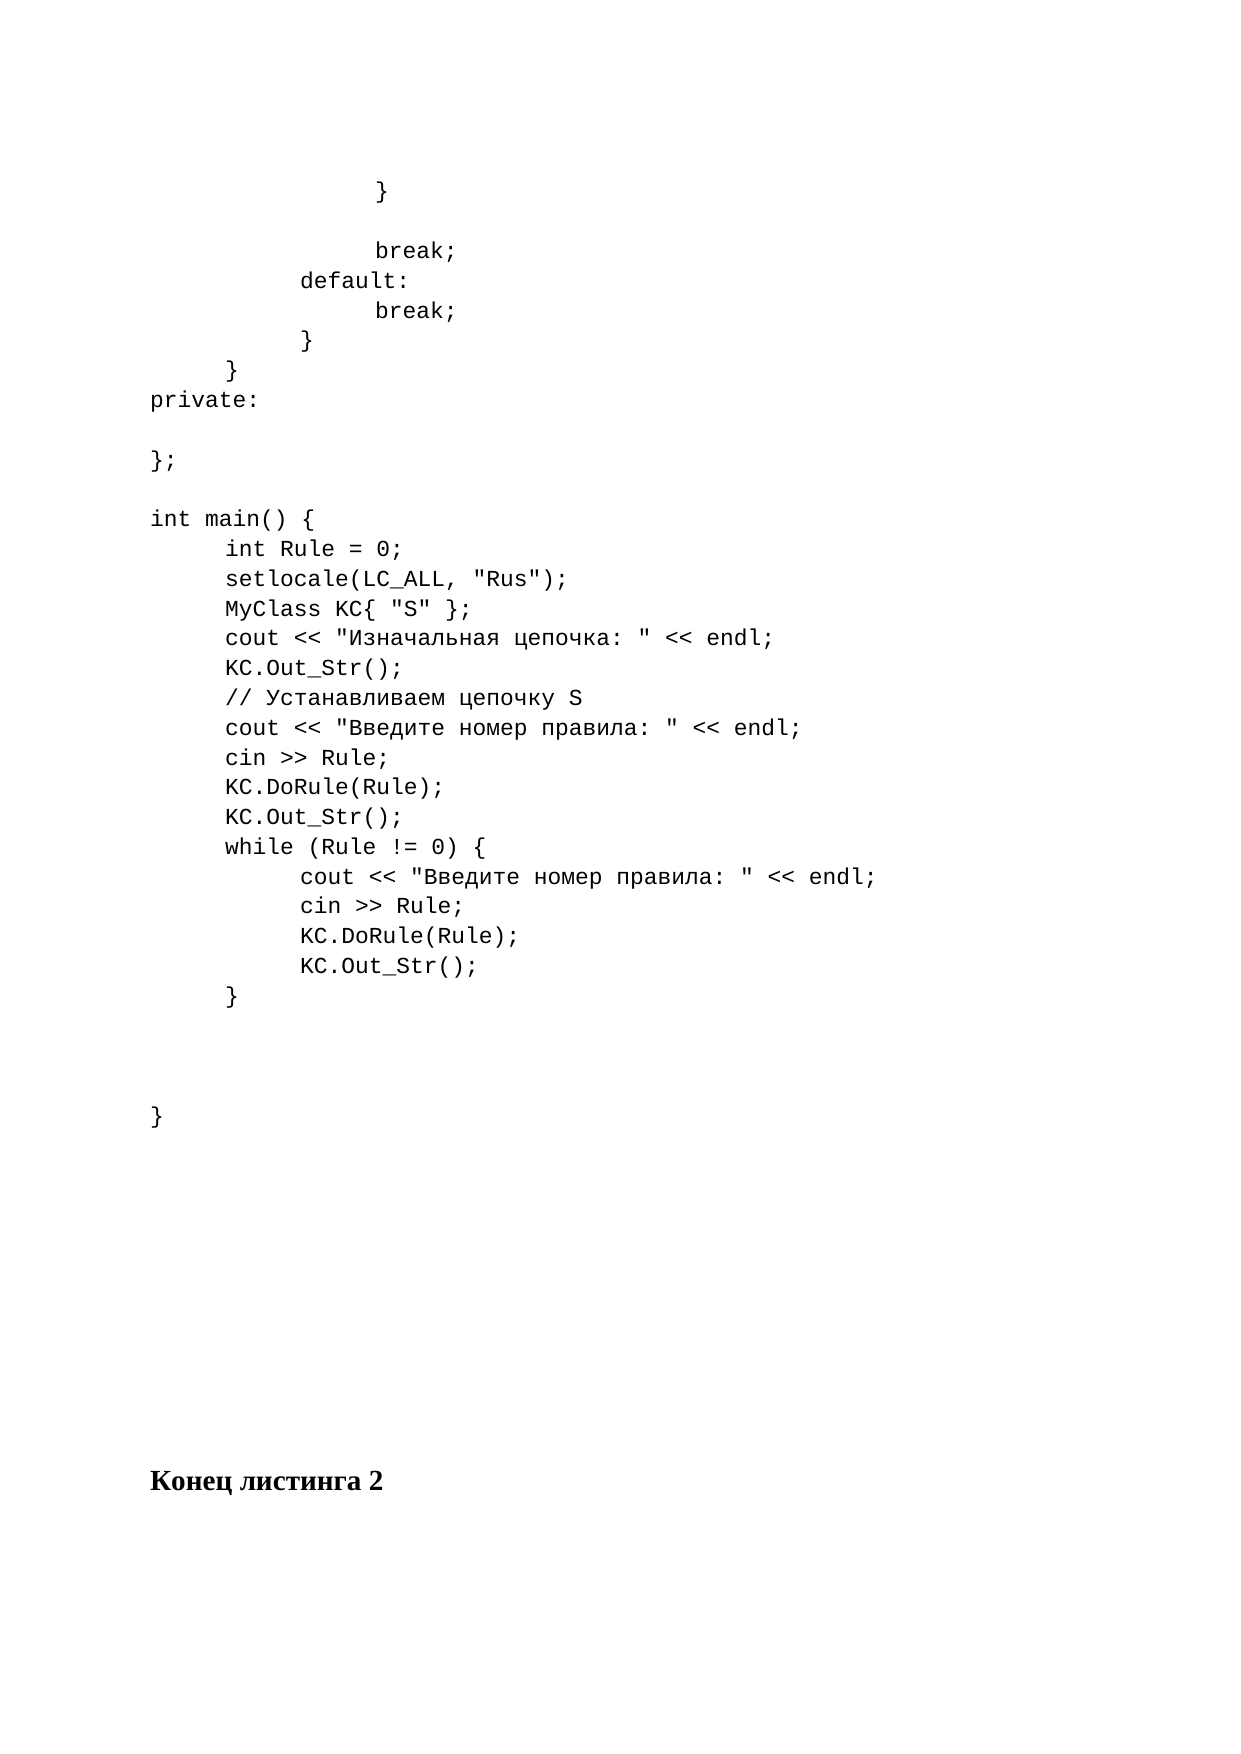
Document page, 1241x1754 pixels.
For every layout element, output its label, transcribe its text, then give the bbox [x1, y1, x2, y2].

text default: [150, 269, 1090, 295]
text break; [150, 239, 1090, 265]
text } [150, 358, 1090, 384]
text break; [150, 299, 1090, 325]
text setlocale(LC_ALL, "Rus"); [150, 567, 1090, 593]
text } [150, 329, 1090, 355]
text KC.DoRule(Rule); [150, 776, 1090, 802]
text cout << "Введите номер правила: " << endl; [150, 865, 1090, 891]
text } [150, 984, 1090, 1010]
text int main() { [150, 507, 1090, 533]
text MyClass KC{ "S" }; [150, 597, 1090, 623]
text KC.Out_Str(); [150, 954, 1090, 980]
text while (Rule != 0) { [150, 835, 1090, 861]
text cout << "Изначальная цепочка: " << endl; [150, 627, 1090, 653]
text Конец листинга 2 [150, 1463, 1090, 1496]
text } [150, 1104, 1090, 1131]
text KC.DoRule(Rule); [150, 924, 1090, 951]
text cin >> Rule; [150, 746, 1090, 772]
text } [150, 180, 1090, 206]
text private: [150, 388, 1090, 414]
text int Rule = 0; [150, 537, 1090, 563]
text cout << "Введите номер правила: " << endl; [150, 716, 1090, 742]
text // Устанавливаем цепочку S [150, 686, 1090, 712]
text cin >> Rule; [150, 895, 1090, 921]
text }; [150, 448, 1090, 474]
text KC.Out_Str(); [150, 656, 1090, 682]
text KC.Out_Str(); [150, 805, 1090, 831]
